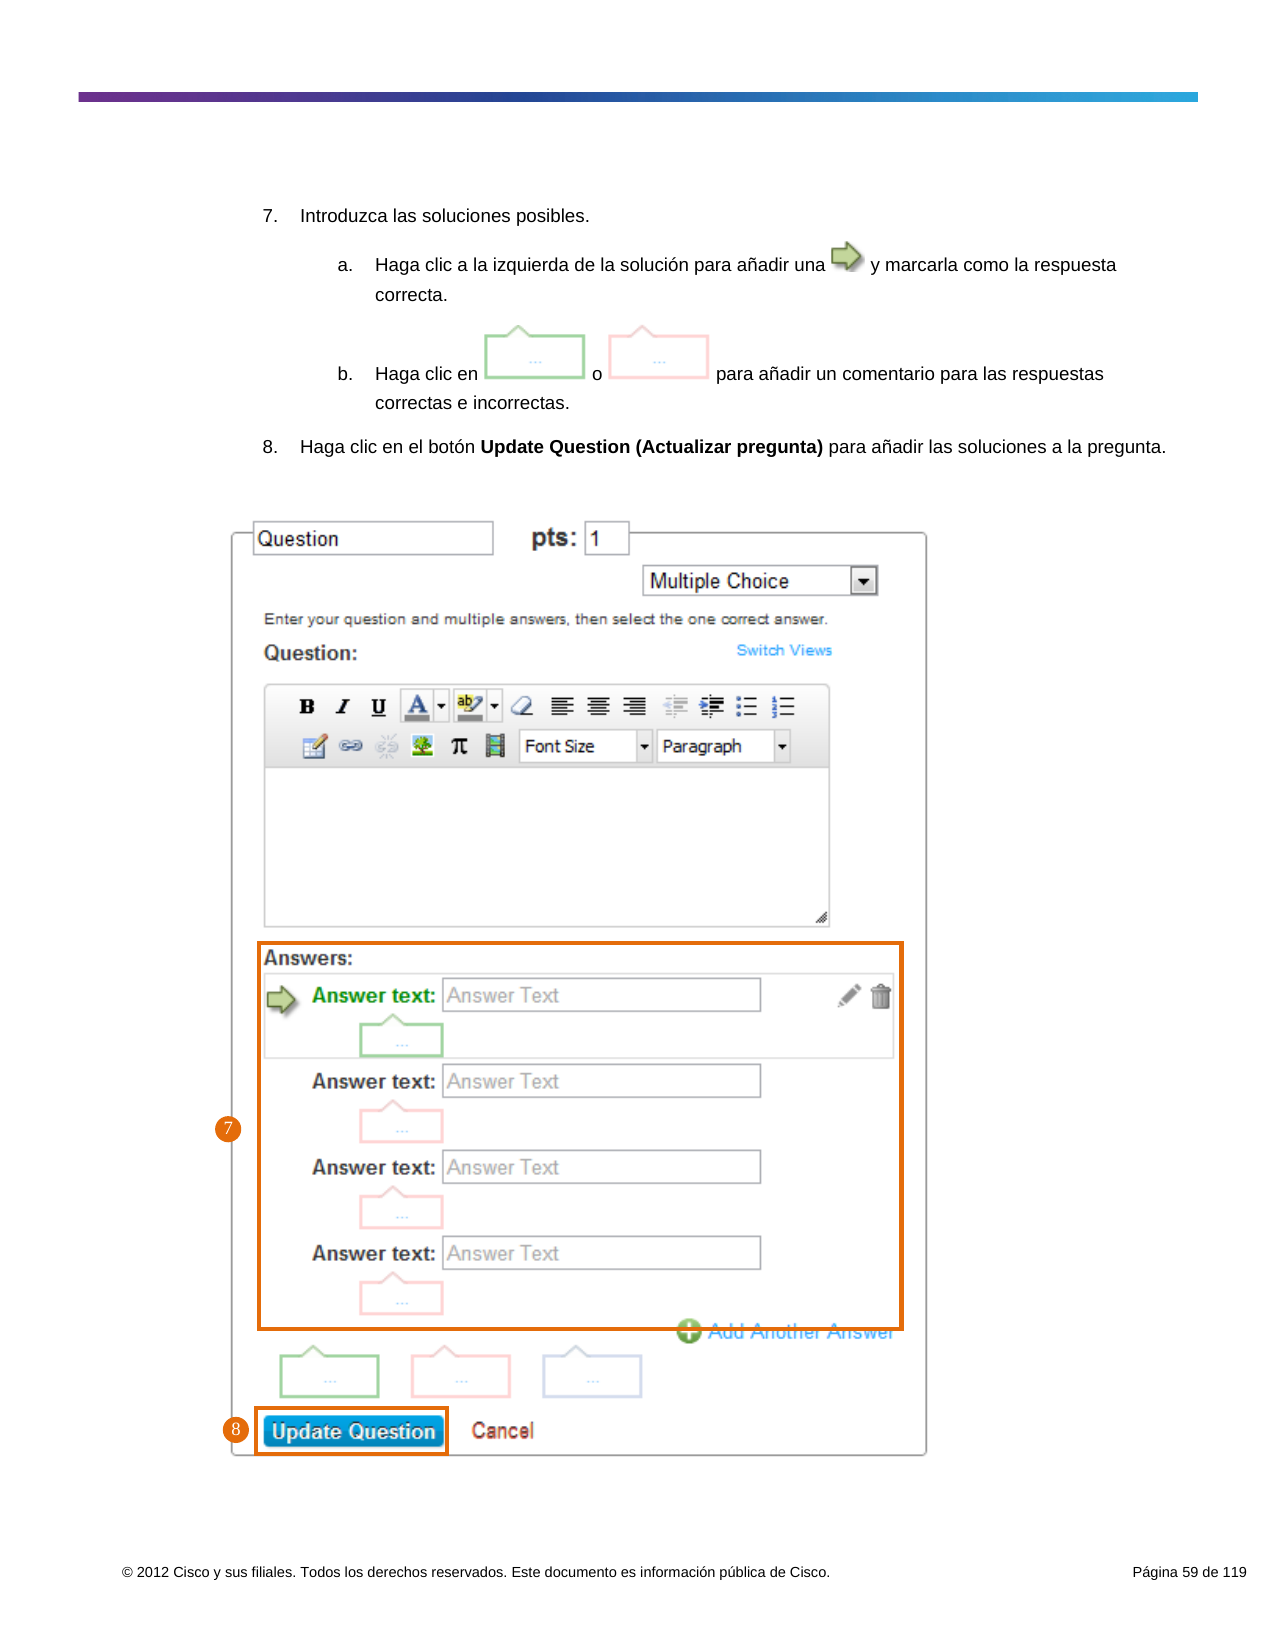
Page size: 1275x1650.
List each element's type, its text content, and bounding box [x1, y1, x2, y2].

list Haga clic en o para añadir un comentario para las respuestas correctas e incorrectas. [337, 319, 1181, 414]
picture [225, 515, 932, 1461]
picture [607, 319, 711, 381]
list Haga clic a la izquierda de la solución para añadir una y marcarla como la respuesta correcta. [337, 241, 1181, 305]
list Introduzca las soluciones posibles. [262, 197, 1181, 226]
picture [0, 92, 1271, 102]
picture [830, 240, 865, 272]
list Haga clic en el botón Update Question (Actualizar pregunta) para añadir las soluciones a la pregunta. [262, 428, 1181, 457]
picture [483, 325, 587, 381]
